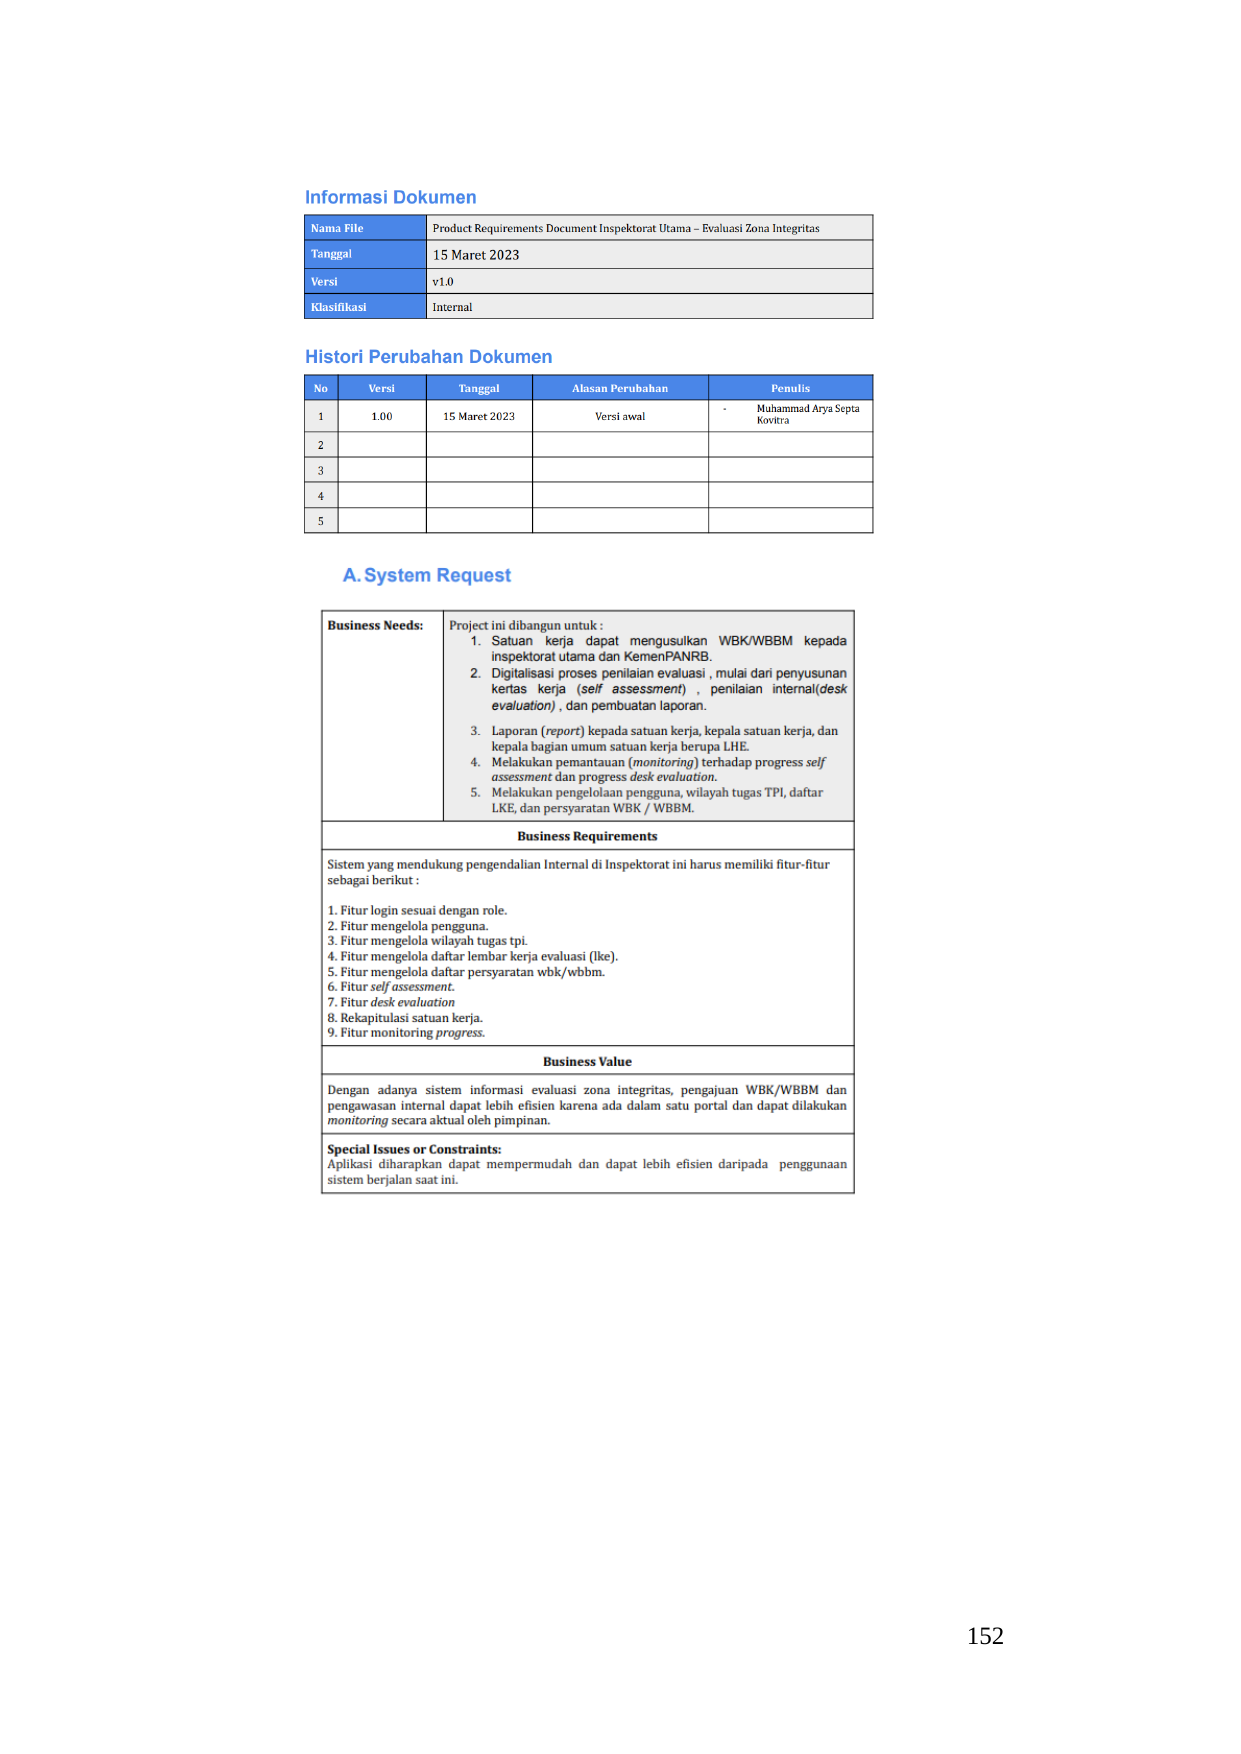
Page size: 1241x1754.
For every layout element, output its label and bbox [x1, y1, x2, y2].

picture [295, 177, 886, 1211]
